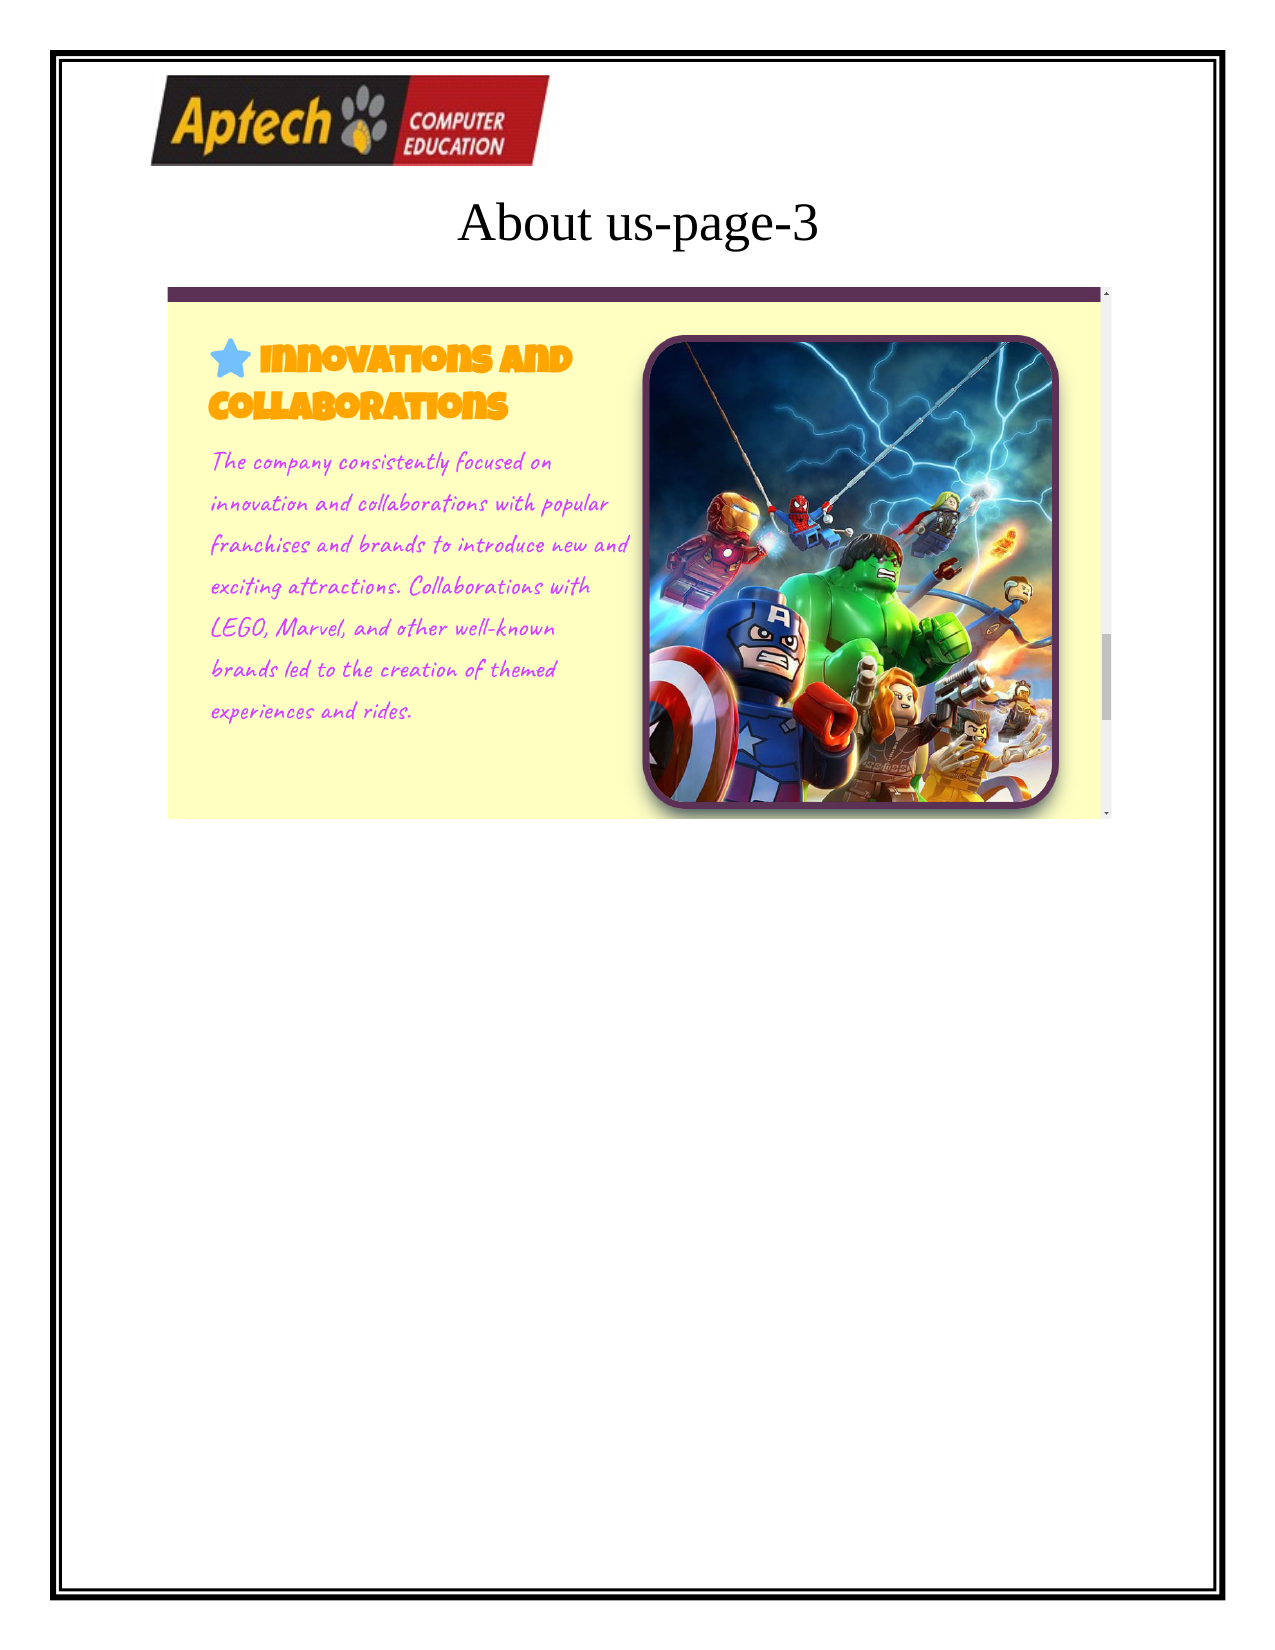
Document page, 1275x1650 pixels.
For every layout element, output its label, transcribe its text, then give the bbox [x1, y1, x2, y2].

text About us-page-3 [71, 190, 1206, 252]
picture [167, 287, 1112, 819]
picture [150, 75, 551, 166]
